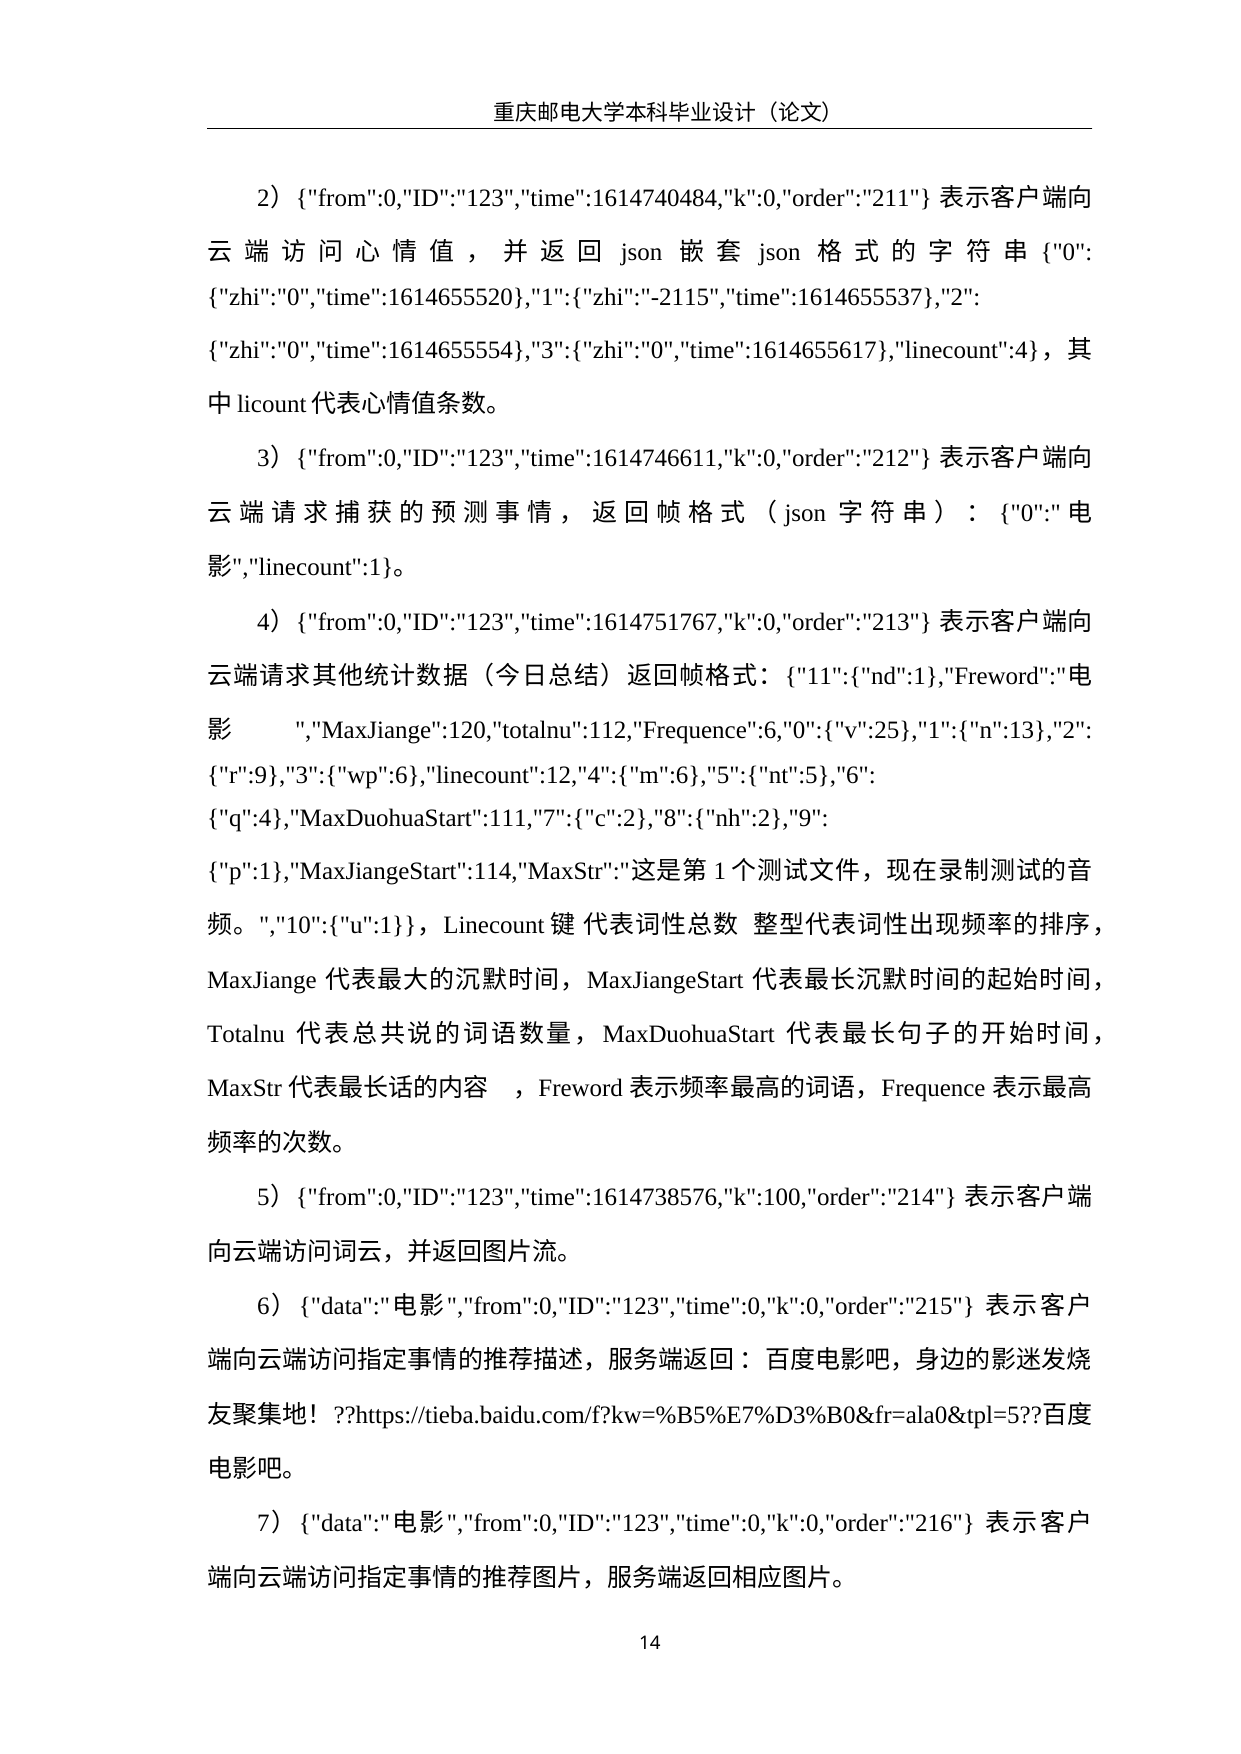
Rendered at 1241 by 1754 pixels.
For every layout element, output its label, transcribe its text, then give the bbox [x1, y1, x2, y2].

text 2）{"from":0,"ID":"123","time":1614740484,"k":0,"order":"211"} 表示客户端向云端访问心情值，并返回json嵌套json格式的字符串{"0":{"zhi":"0","time":1614655520},"1":{"zhi":"-2115","time":1614655537},"2":{"zhi":"0","time":1614655554},"3":{"zhi":"0","time":1614655617},"linecount":4}，其中licount代表心情值条数。 [207, 177, 1092, 420]
text 7）{"data":"电影","from":0,"ID":"123","time":0,"k":0,"order":"216"} 表示客户端向云端访问指定事情的推荐图片，服务端返回相应图片。 [207, 1503, 1092, 1593]
text 4）{"from":0,"ID":"123","time":1614751767,"k":0,"order":"213"} 表示客户端向云端请求其他统计数据（今日总结）返回帧格式：{"11":{"nd":1},"Freword":"电影","MaxJiange":120,"totalnu":112,"Frequence":6,"0":{"v":25},"1":{"n":13},"2":{"r":9},"3":{"wp":6},"linecount":12,"4":{"m":6},"5":{"nt":5},"6":{"q":4},"MaxDuohuaStart":111,"7":{"c":2},"8":{"nh":2},"9":{"p":1},"MaxJiangeStart":114,"MaxStr":"这是第1个测试文件，现在录制测试的音频。","10":{"u":1}}，Linecount键 代表词性总数 整型代表词性出现频率的排序，MaxJiange 代表最大的沉默时间，MaxJiangeStart 代表最长沉默时间的起始时间，Totalnu 代表总共说的词语数量，MaxDuohuaStart 代表最长句子的开始时间，MaxStr 代表最长话的内容 ，Freword 表示频率最高的词语，Frequence 表示最高频率的次数。 [207, 601, 1092, 1158]
text 3）{"from":0,"ID":"123","time":1614746611,"k":0,"order":"212"} 表示客户端向云端请求捕获的预测事情，返回帧格式（json字符串）：{"0":"电影","linecount":1}。 [207, 438, 1092, 583]
text 5）{"from":0,"ID":"123","time":1614738576,"k":100,"order":"214"} 表示客户端向云端访问词云，并返回图片流。 [207, 1177, 1092, 1267]
text 6）{"data":"电影","from":0,"ID":"123","time":0,"k":0,"order":"215"} 表示客户端向云端访问指定事情的推荐描述，服务端返回 ：百度电影吧，身边的影迷发烧友聚集地！??https://tieba.baidu.com/f?kw=%B5%E7%D3%B0&fr=ala0&tpl=5??百度电影吧。 [207, 1285, 1092, 1485]
